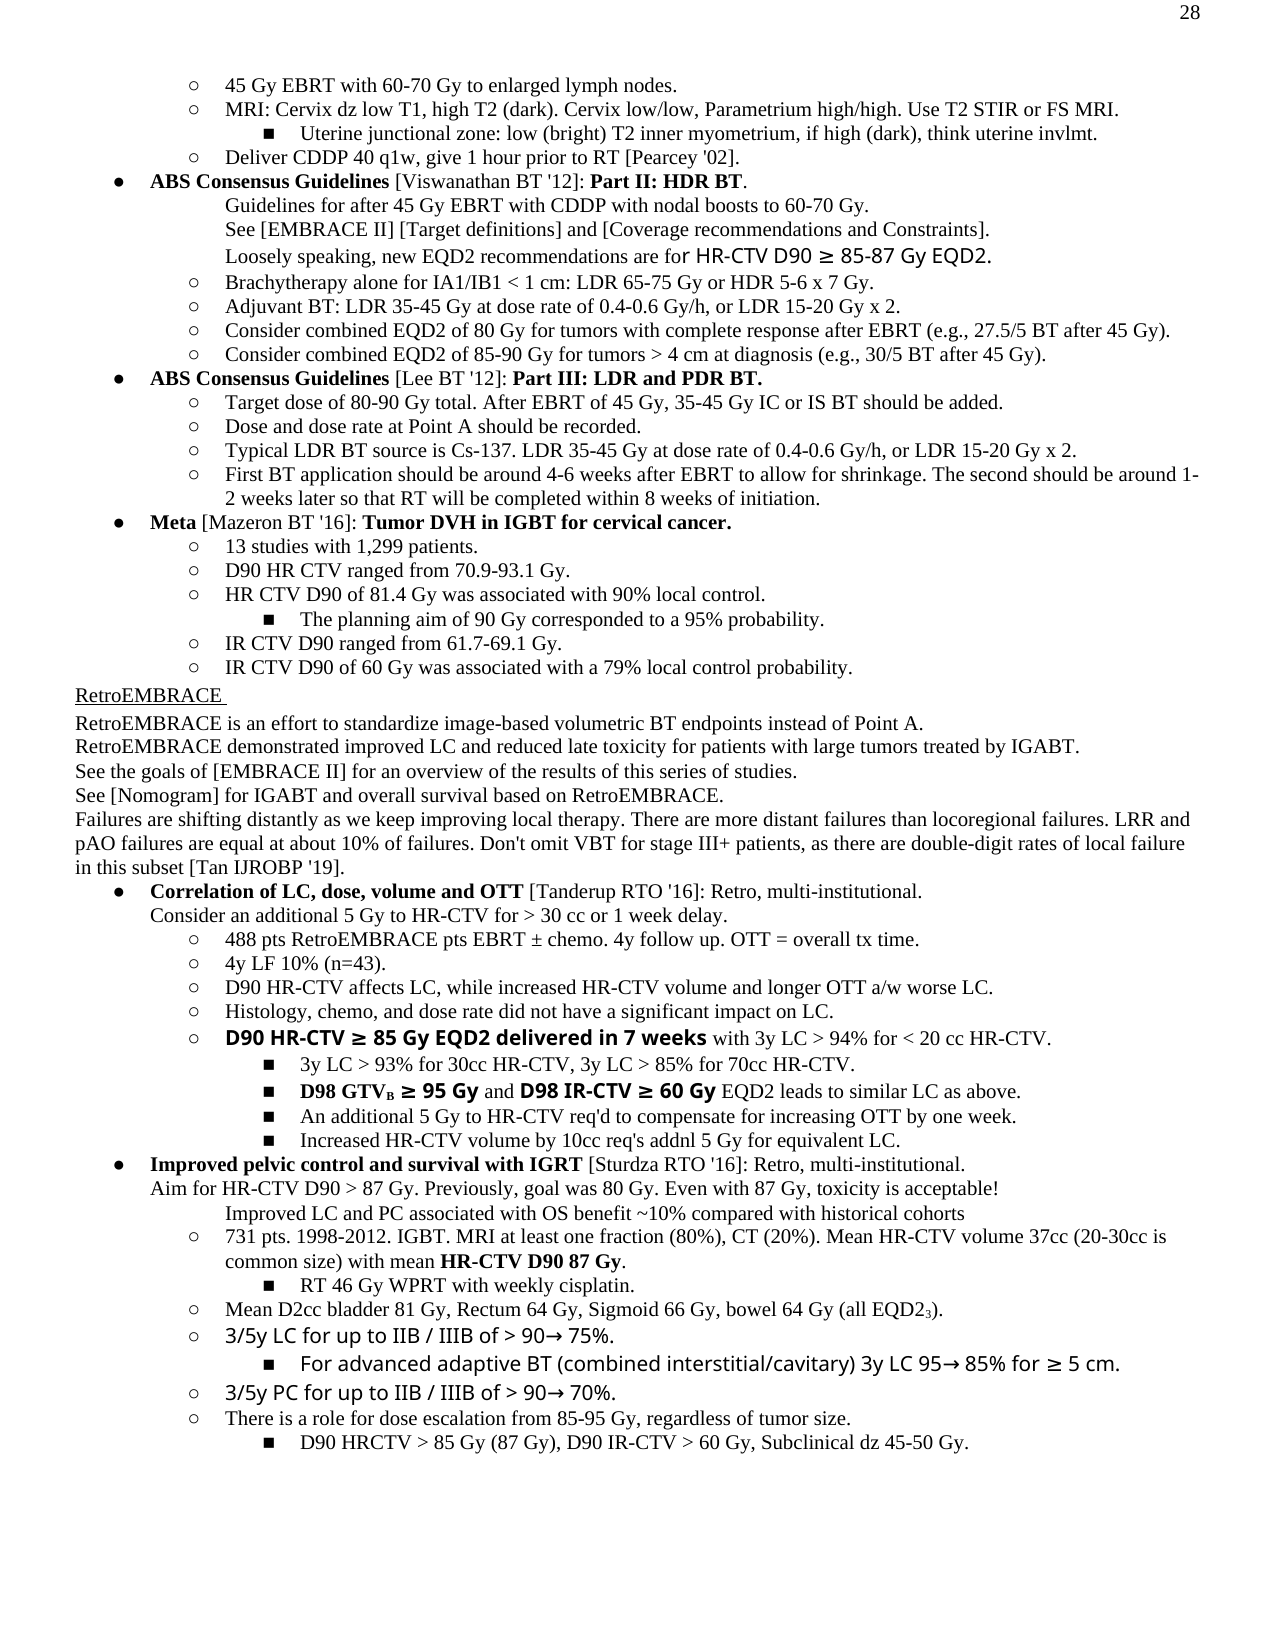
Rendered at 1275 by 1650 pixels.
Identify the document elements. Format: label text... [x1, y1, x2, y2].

list D90 HR-CTV affects LC, while increased HR-CTV volume and longer OTT a/w worse LC. [187, 975, 1200, 999]
list RT 46 Gy WPRT with weekly cisplatin. [262, 1273, 1200, 1297]
list IR CTV D90 of 60 Gy was associated with a 79% local control probability. [187, 654, 1200, 679]
text RetroEMBRACE is an effort to standardize image-based volumetric BT endpoints instead of Point A. [75, 710, 1200, 734]
list ABS Consensus Guidelines [Lee BT '12]: Part III: LDR and PDR BT. [112, 366, 1200, 390]
list Correlation of LC, dose, volume and OTT [Tanderup RTO '16]: Retro, multi-institutional. Consider an additional 5 Gy to HR-CTV for > 30 cc or 1 week delay. [112, 879, 1200, 927]
list ABS Consensus Guidelines [Viswanathan BT '12]: Part II: HDR BT. [112, 169, 1200, 193]
list Mean D2cc bladder 81 Gy, Rectum 64 Gy, Sigmoid 66 Gy, bowel 64 Gy (all EQD23). [187, 1297, 1200, 1321]
list 13 studies with 1,299 patients. [187, 534, 1200, 558]
list First BT application should be around 4-6 weeks after EBRT to allow for shrinkage. The second should be around 1-2 weeks later so that RT will be completed within 8 weeks of initiation. [187, 462, 1200, 510]
list 3/5y LC for up to IIB / IIIB of > 90→ 75%. [187, 1321, 1200, 1349]
list For advanced adaptive BT (combined interstitial/cavitary) 3y LC 95→ 85% for ≥ 5 cm. [262, 1349, 1200, 1378]
text See [Nomogram] for IGABT and overall survival based on RetroEMBRACE. [75, 783, 1200, 807]
list IR CTV D90 ranged from 61.7-69.1 Gy. [187, 631, 1200, 654]
subtitle RetroEMBRACE [75, 683, 1200, 707]
list 3/5y PC for up to IIB / IIIB of > 90→ 70%. [187, 1378, 1200, 1406]
text See the goals of [EMBRACE II] for an overview of the results of this series of studies. [75, 758, 1200, 783]
text Improved LC and PC associated with OS benefit ~10% compared with historical cohorts [150, 1200, 1200, 1224]
list D90 HR CTV ranged from 70.9-93.1 Gy. [187, 558, 1200, 582]
list Adjuvant BT: LDR 35-45 Gy at dose rate of 0.4-0.6 Gy/h, or LDR 15-20 Gy x 2. [187, 294, 1200, 318]
list 731 pts. 1998-2012. IGBT. MRI at least one fraction (80%), CT (20%). Mean HR-CTV volume 37cc (20-30cc is common size) with mean HR-CTV D90 87 Gy. [187, 1224, 1200, 1273]
list 45 Gy EBRT with 60-70 Gy to enlarged lymph nodes. [187, 73, 1200, 97]
list Increased HR-CTV volume by 10cc req's addnl 5 Gy for equivalent LC. [262, 1128, 1200, 1152]
list Dose and dose rate at Point A should be recorded. [187, 414, 1200, 438]
list An additional 5 Gy to HR-CTV req'd to compensate for increasing OTT by one week. [262, 1104, 1200, 1128]
list 488 pts RetroEMBRACE pts EBRT ± chemo. 4y follow up. OTT = overall tx time. [187, 927, 1200, 951]
list MRI: Cervix dz low T1, high T2 (dark). Cervix low/low, Parametrium high/high. Use T2 STIR or FS MRI. [187, 97, 1200, 121]
text RetroEMBRACE demonstrated improved LC and reduced late toxicity for patients with large tumors treated by IGABT. [75, 734, 1200, 758]
list Consider combined EQD2 of 80 Gy for tumors with complete response after EBRT (e.g., 27.5/5 BT after 45 Gy). [187, 318, 1200, 342]
list Deliver CDDP 40 q1w, give 1 hour prior to RT [Pearcey '02]. [187, 145, 1200, 169]
text Loosely speaking, new EQD2 recommendations are for HR-CTV D90 ≥ 85-87 Gy EQD2. [150, 241, 1200, 269]
list Histology, chemo, and dose rate did not have a significant impact on LC. [187, 999, 1200, 1023]
list Brachytherapy alone for IA1/IB1 < 1 cm: LDR 65-75 Gy or HDR 5-6 x 7 Gy. [187, 269, 1200, 294]
text Failures are shifting distantly as we keep improving local therapy. There are more distant failures than locoregional failures. LRR and pAO failures are equal at about 10% of failures. Don't omit VBT for stage III+ patients, as there are double-digit rates of local failure in this subset [Tan IJROBP '19]. [75, 807, 1200, 879]
list Target dose of 80-90 Gy total. After EBRT of 45 Gy, 35-45 Gy IC or IS BT should be added. [187, 390, 1200, 414]
list Uterine junctional zone: low (bright) T2 inner myometrium, if high (dark), think uterine invlmt. [262, 121, 1200, 145]
list D98 GTVB ≥ 95 Gy and D98 IR-CTV ≥ 60 Gy EQD2 leads to similar LC as above. [262, 1076, 1200, 1104]
list Improved pelvic control and survival with IGRT [Sturdza RTO '16]: Retro, multi-institutional. Aim for HR-CTV D90 > 87 Gy. Previously, goal was 80 Gy. Even with 87 Gy, toxicity is acceptable! [112, 1152, 1200, 1200]
list D90 HRCTV > 85 Gy (87 Gy), D90 IR-CTV > 60 Gy, Subclinical dz 45-50 Gy. [262, 1430, 1200, 1454]
list Typical LDR BT source is Cs-137. LDR 35-45 Gy at dose rate of 0.4-0.6 Gy/h, or LDR 15-20 Gy x 2. [187, 438, 1200, 462]
list HR CTV D90 of 81.4 Gy was associated with 90% local control. [187, 582, 1200, 606]
list Meta [Mazeron BT '16]: Tumor DVH in IGBT for cervical cancer. [112, 510, 1200, 534]
text See [EMBRACE II] [Target definitions] and [Coverage recommendations and Constraints]. [150, 217, 1200, 241]
list 4y LF 10% (n=43). [187, 951, 1200, 975]
text Guidelines for after 45 Gy EBRT with CDDP with nodal boosts to 60-70 Gy. [150, 193, 1200, 217]
list There is a role for dose escalation from 85-95 Gy, regardless of tumor size. [187, 1406, 1200, 1430]
list Consider combined EQD2 of 85-90 Gy for tumors > 4 cm at diagnosis (e.g., 30/5 BT after 45 Gy). [187, 342, 1200, 366]
list D90 HR-CTV ≥ 85 Gy EQD2 delivered in 7 weeks with 3y LC > 94% for < 20 cc HR-CTV. [187, 1023, 1200, 1052]
list The planning aim of 90 Gy corresponded to a 95% probability. [262, 606, 1200, 631]
list 3y LC > 93% for 30cc HR-CTV, 3y LC > 85% for 70cc HR-CTV. [262, 1052, 1200, 1076]
